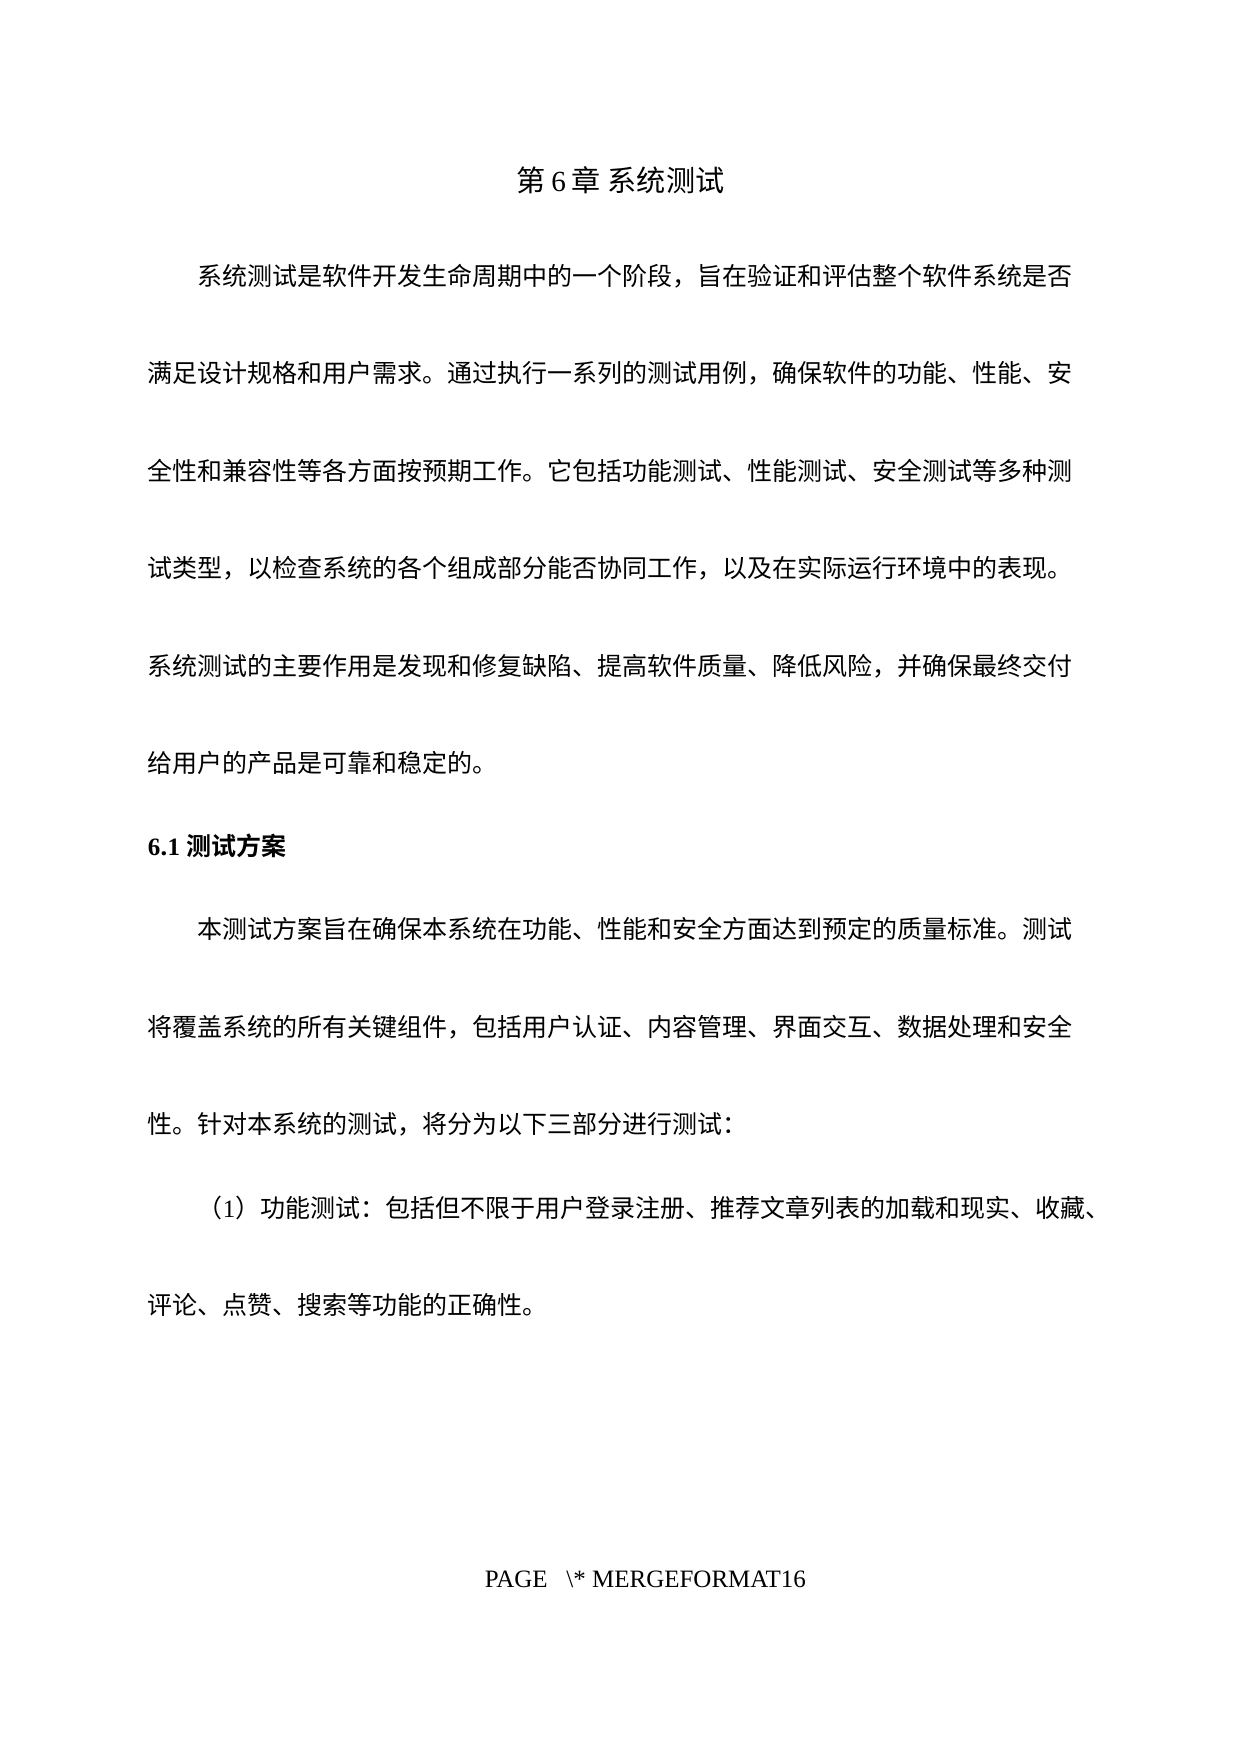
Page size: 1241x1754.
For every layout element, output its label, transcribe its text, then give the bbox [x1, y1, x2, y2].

text （1）功能测试：包括但不限于用户登录注册、推荐文章列表的加载和现实、收藏、评论、点赞、搜索等功能的正确性。 [148, 1174, 1093, 1336]
text 本测试方案旨在确保本系统在功能、性能和安全方面达到预定的质量标准。测试将覆盖系统的所有关键组件，包括用户认证、内容管理、界面交互、数据处理和安全性。针对本系统的测试，将分为以下三部分进行测试： [148, 896, 1093, 1156]
subtitle 6.1 测试方案 [148, 812, 1093, 877]
text 系统测试是软件开发生命周期中的一个阶段，旨在验证和评估整个软件系统是否满足设计规格和用户需求。通过执行一系列的测试用例，确保软件的功能、性能、安全性和兼容性等各方面按预期工作。它包括功能测试、性能测试、安全测试等多种测试类型，以检查系统的各个组成部分能否协同工作，以及在实际运行环境中的表现。系统测试的主要作用是发现和修复缺陷、提高软件质量、降低风险，并确保最终交付给用户的产品是可靠和稳定的。 [148, 242, 1093, 794]
subtitle 第6章 系统测试 [148, 157, 1093, 199]
